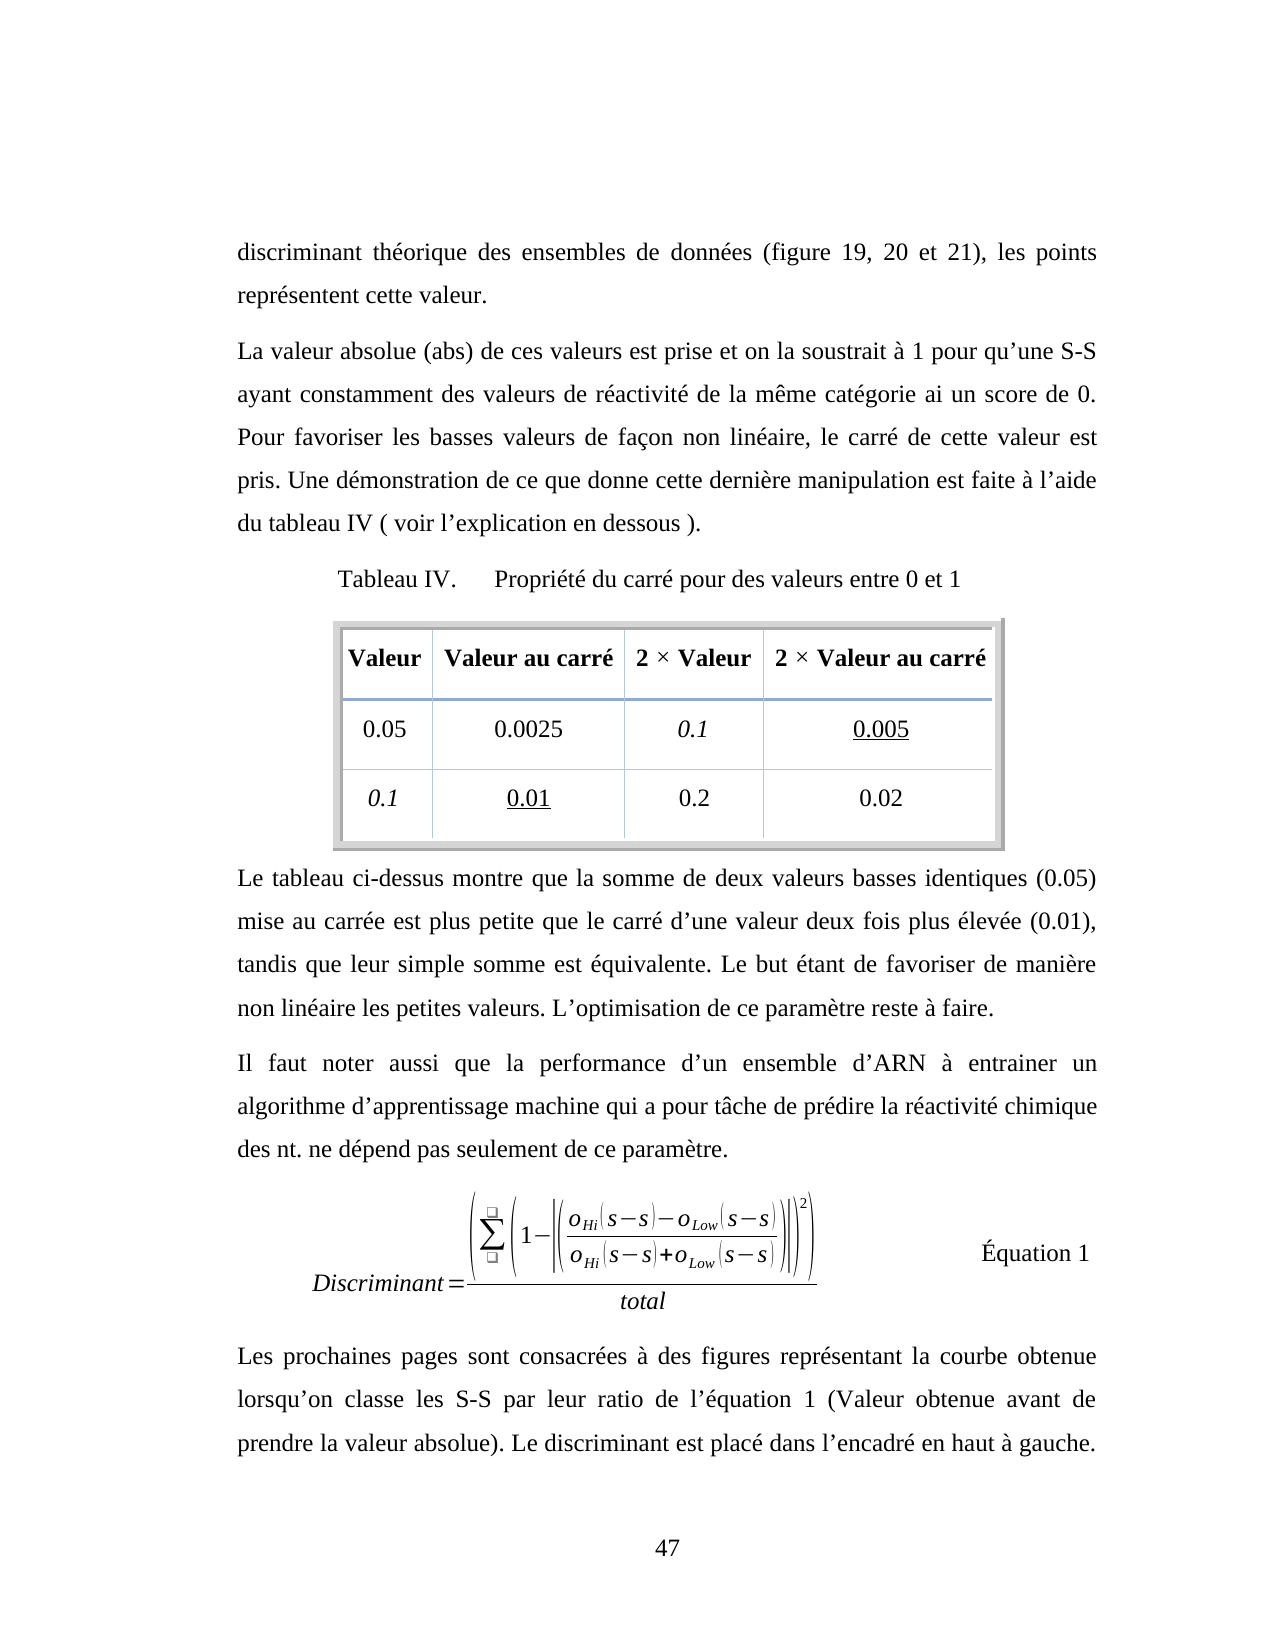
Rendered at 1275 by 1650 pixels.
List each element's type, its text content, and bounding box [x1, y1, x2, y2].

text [237, 237, 1098, 309]
text Équation 1 [237, 1190, 1098, 1314]
text Le tableau ci-dessus montre que la somme de deux valeurs basses identiques (0.05) mise au carrée est plus petite que le carré d’une valeur deux fois plus élevée (0.01), tandis que leur simple somme est équivalente. Le but étant de favoriser de manière non linéaire les petites valeurs. L’optimisation de ce paramètre reste à faire. [237, 863, 1098, 1021]
table_cell 0.02 [764, 770, 992, 838]
table_cell 0.0025 [433, 701, 624, 769]
table_cell 0.005 [764, 701, 992, 769]
text Il faut noter aussi que la performance d’un ensemble d’ARN à entrainer un algorithme d’apprentissage machine qui a pour tâche de prédire la réactivité chimique des nt. ne dépend pas seulement de ce paramètre. [237, 1048, 1098, 1163]
text La valeur absolue (abs) de ces valeurs est prise et on la soustrait à 1 pour qu’une S-S ayant constamment des valeurs de réactivité de la même catégorie ai un score de 0. Pour favoriser les basses valeurs de façon non linéaire, le carré de cette valeur est pris. Une démonstration de ce que donne cette dernière manipulation est faite à l’aide du tableau IV ( voir l’explication en dessous ). [237, 336, 1098, 537]
table_cell 0.1 [625, 701, 763, 769]
text Propriété du carré pour des valeurs entre 0 et 1 [349, 564, 1068, 593]
table_cell 0.01 [433, 770, 624, 838]
table_cell 0.1 [343, 770, 432, 838]
table_header Valeur au carré [433, 630, 624, 698]
table_cell 0.05 [343, 701, 432, 769]
table_cell 0.2 [625, 770, 763, 838]
table_header Valeur [343, 630, 432, 698]
table_header 2 Valeur au carré [764, 630, 992, 698]
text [237, 1341, 1098, 1456]
table_header 2 Valeur [625, 630, 763, 698]
